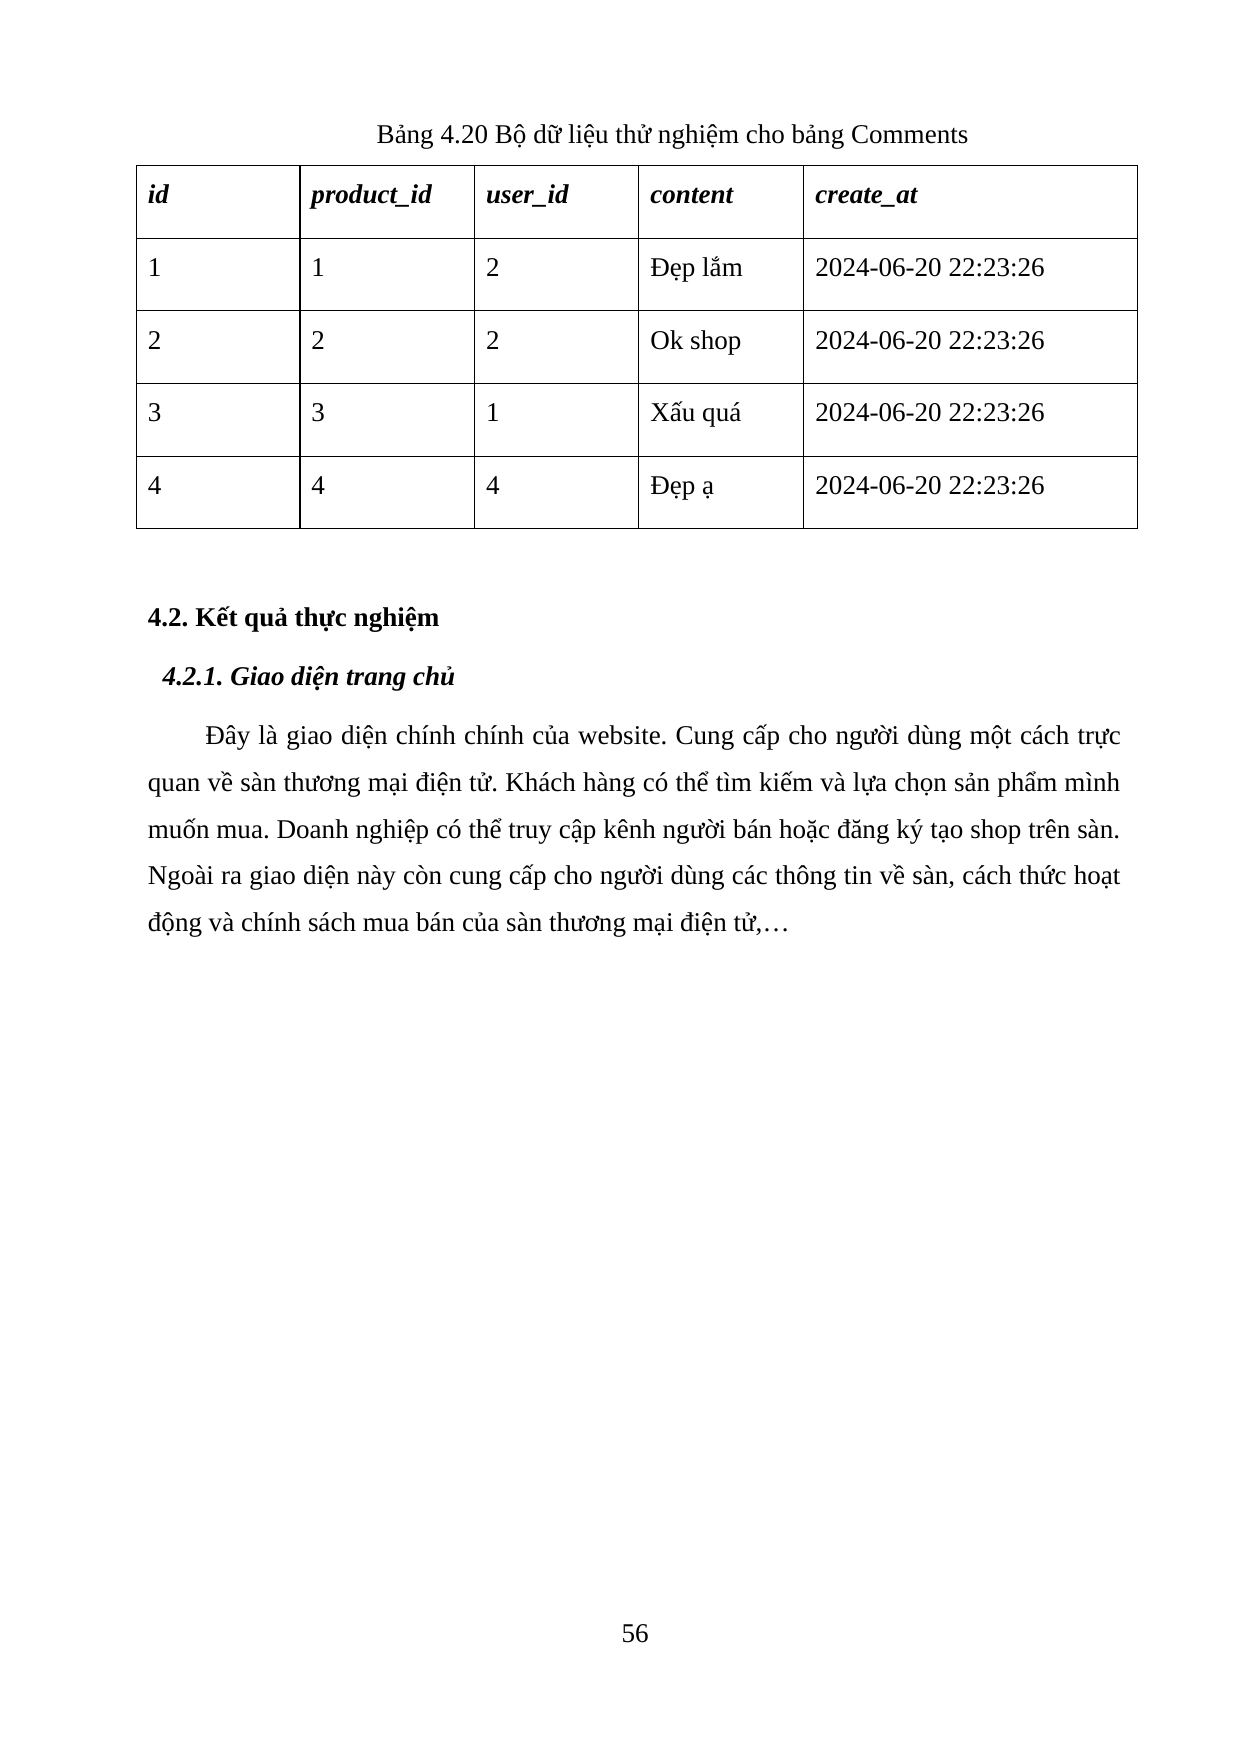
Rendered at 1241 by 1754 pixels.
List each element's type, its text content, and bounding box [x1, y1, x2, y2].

table_cell 4 [475, 457, 638, 528]
text Đây là giao diện chính chính của website. Cung cấp cho người dùng một cách trực quan về sàn thương mại điện tử. Khách hàng có thể tìm kiếm và lựa chọn sản phẩm mình muốn mua. Doanh nghiệp có thể truy cập kênh người bán hoặc đăng ký tạo shop trên sàn. Ngoài ra giao diện này còn cung cấp cho người dùng các thông tin về sàn, cách thức hoạt động và chính sách mua bán của sàn thương mại điện tử,… [148, 719, 1122, 937]
table_header user_id [475, 166, 638, 237]
table_header create_at [804, 166, 1137, 237]
table_cell 2 [137, 311, 299, 383]
table_cell 4 [137, 457, 299, 528]
table_cell 2 [475, 239, 638, 310]
table_header id [137, 166, 299, 237]
table_cell 2024-06-20 22:23:26 [804, 311, 1137, 383]
subtitle Giao diện trang chủ [162, 660, 1122, 691]
table_cell Ok shop [639, 311, 803, 383]
table_cell 1 [475, 384, 638, 456]
table_cell 2024-06-20 22:23:26 [804, 457, 1137, 528]
table_cell 3 [137, 384, 299, 456]
table_cell 4 [301, 457, 474, 528]
table_cell 1 [137, 239, 299, 310]
table_cell 2 [301, 311, 474, 383]
table_cell 2024-06-20 22:23:26 [804, 384, 1137, 456]
subtitle Kết quả thực nghiệm [148, 601, 1122, 632]
table_cell 2 [475, 311, 638, 383]
table_cell 3 [301, 384, 474, 456]
table_header product_id [301, 166, 474, 237]
table_cell 1 [301, 239, 474, 310]
table_cell Đẹp lắm [639, 239, 803, 310]
table_cell Xấu quá [639, 384, 803, 456]
table_cell Đẹp ạ [639, 457, 803, 528]
table_cell 2024-06-20 22:23:26 [804, 239, 1137, 310]
table_header content [639, 166, 803, 237]
